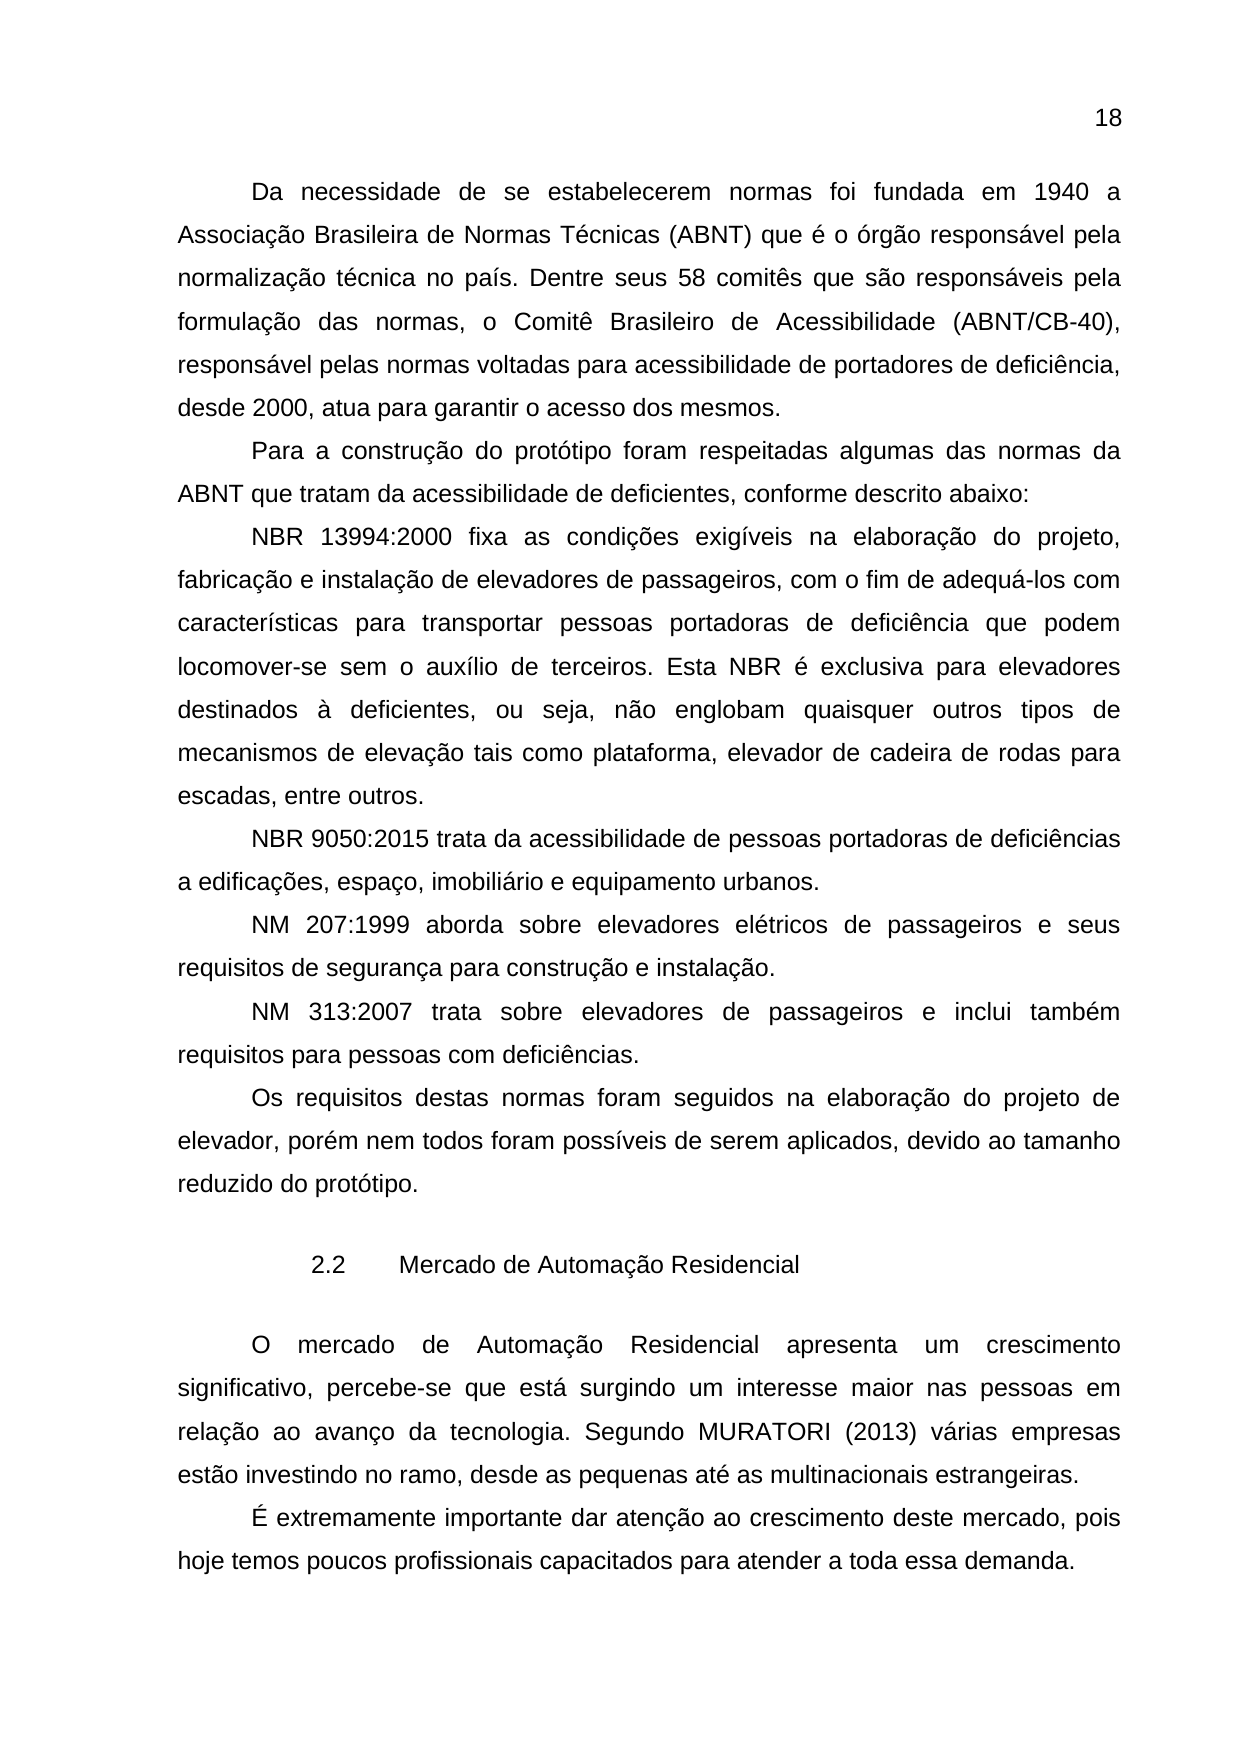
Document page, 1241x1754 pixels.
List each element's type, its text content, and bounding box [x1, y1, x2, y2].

text NBR 9050:2015 trata da acessibilidade de pessoas portadoras de deficiências a edificações, espaço, imobiliário e equipamento urbanos. [177, 824, 1122, 896]
text É extremamente importante dar atenção ao crescimento deste mercado, pois hoje temos poucos profissionais capacitados para atender a toda essa demanda. [177, 1503, 1122, 1575]
text O mercado de Automação Residencial apresenta um crescimento significativo, percebe-se que está surgindo um interesse maior nas pessoas em relação ao avanço da tecnologia. Segundo MURATORI (2013) várias empresas estão investindo no ramo, desde as pequenas até as multinacionais estrangeiras. [177, 1330, 1122, 1488]
text Da necessidade de se estabelecerem normas foi fundada em 1940 a Associação Brasileira de Normas Técnicas (ABNT) que é o órgão responsável pela normalização técnica no país. Dentre seus 58 comitês que são responsáveis pela formulação das normas, o Comitê Brasileiro de Acessibilidade (ABNT/CB-40), responsável pelas normas voltadas para acessibilidade de portadores de deficiência, desde 2000, atua para garantir o acesso dos mesmos. [177, 177, 1122, 422]
text NBR 13994:2000 fixa as condições exigíveis na elaboração do projeto, fabricação e instalação de elevadores de passageiros, com o fim de adequá-los com características para transportar pessoas portadoras de deficiência que podem locomover-se sem o auxílio de terceiros. Esta NBR é exclusiva para elevadores destinados à deficientes, ou seja, não englobam quaisquer outros tipos de mecanismos de elevação tais como plataforma, elevador de cadeira de rodas para escadas, entre outros. [177, 522, 1122, 810]
text NM 313:2007 trata sobre elevadores de passageiros e inclui também requisitos para pessoas com deficiências. [177, 997, 1122, 1068]
text Os requisitos destas normas foram seguidos na elaboração do projeto de elevador, porém nem todos foram possíveis de serem aplicados, devido ao tamanho reduzido do protótipo. [177, 1083, 1122, 1198]
subtitle Mercado de Automação Residencial [237, 1250, 1122, 1278]
text Para a construção do protótipo foram respeitadas algumas das normas da ABNT que tratam da acessibilidade de deficientes, conforme descrito abaixo: [177, 436, 1122, 508]
text NM 207:1999 aborda sobre elevadores elétricos de passageiros e seus requisitos de segurança para construção e instalação. [177, 910, 1122, 982]
